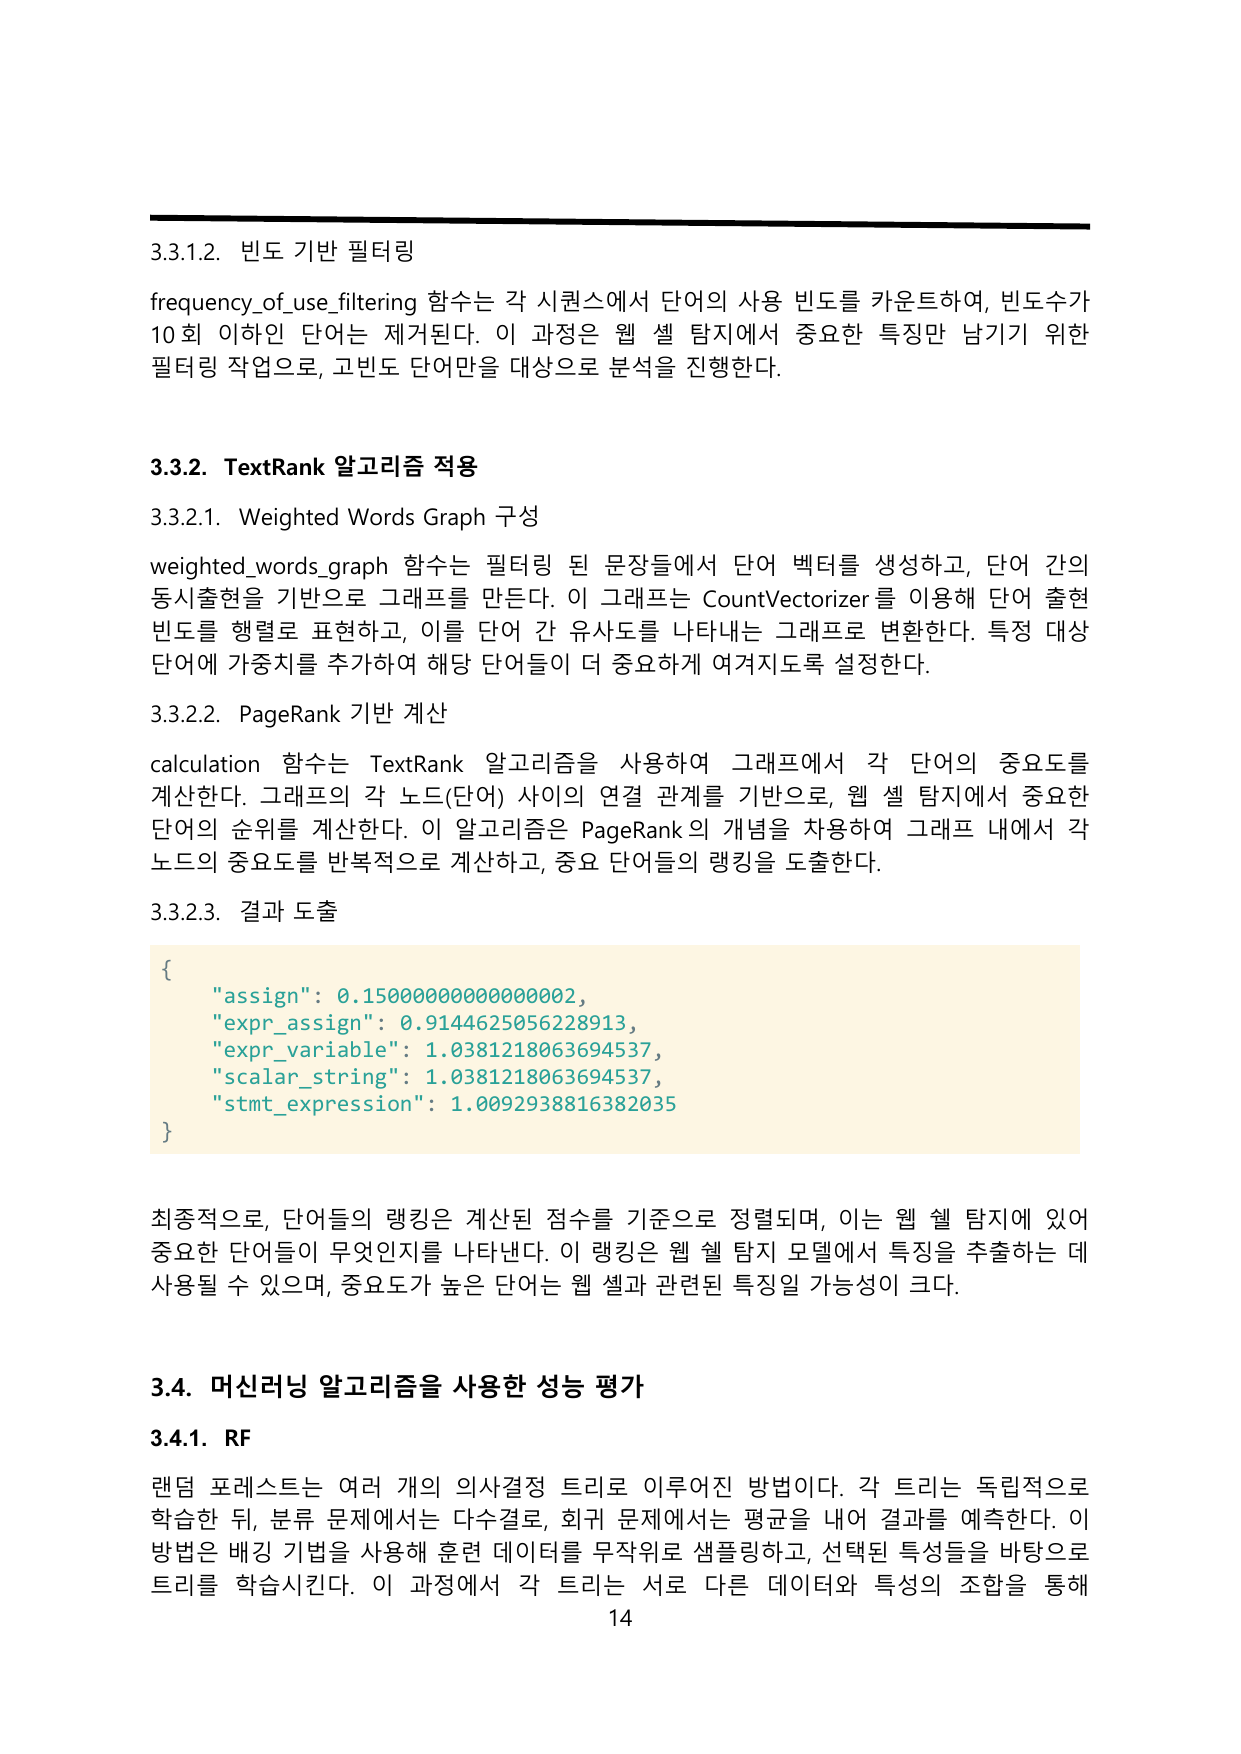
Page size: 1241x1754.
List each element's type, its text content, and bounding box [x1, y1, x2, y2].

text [150, 1471, 1090, 1600]
table_header { "assign": 0.15000000000000002, "expr_assign": 0.9144625056228913, "expr_variable": 1.0381218063694537, "scalar_string": 1.0381218063694537, "stmt_expression": 1.0092938816382035 } [150, 945, 1080, 1154]
subtitle 빈도 기반 필터링 [150, 236, 1090, 266]
list RF [150, 1421, 1090, 1452]
text calculation 함수는 TextRank 알고리즘을 사용하여 그래프에서 각 단어의 중요도를 계산한다. 그래프의 각 노드(단어) 사이의 연결 관계를 기반으로, 웹 셸 탐지에서 중요한 단어의 순위를 계산한다. 이 알고리즘은 PageRank의 개념을 차용하여 그래프 내에서 각 노드의 중요도를 반복적으로 계산하고, 중요 단어들의 랭킹을 도출한다. [150, 747, 1090, 877]
subtitle Weighted Words Graph 구성 [150, 500, 1090, 531]
text frequency_of_use_filtering 함수는 각 시퀀스에서 단어의 사용 빈도를 카운트하여, 빈도수가 10회 이하인 단어는 제거된다. 이 과정은 웹 셸 탐지에서 중요한 특징만 남기기 위한 필터링 작업으로, 고빈도 단어만을 대상으로 분석을 진행한다. [150, 285, 1090, 382]
list 머신러닝 알고리즘을 사용한 성능 평가 [150, 1369, 1090, 1402]
text 최종적으로, 단어들의 랭킹은 계산된 점수를 기준으로 정렬되며, 이는 웹 쉘 탐지에 있어 중요한 단어들이 무엇인지를 나타낸다. 이 랭킹은 웹 쉘 탐지 모델에서 특징을 추출하는 데 사용될 수 있으며, 중요도가 높은 단어는 웹 셸과 관련된 특징일 가능성이 크다. [150, 1204, 1090, 1300]
text weighted_words_graph 함수는 필터링 된 문장들에서 단어 벡터를 생성하고, 단어 간의 동시출현을 기반으로 그래프를 만든다. 이 그래프는 CountVectorizer를 이용해 단어 출현 빈도를 행렬로 표현하고, 이를 단어 간 유사도를 나타내는 그래프로 변환한다. 특정 대상 단어에 가중치를 추가하여 해당 단어들이 더 중요하게 여겨지도록 설정한다. [150, 549, 1090, 679]
subtitle PageRank 기반 계산 [150, 698, 1090, 728]
subtitle TextRank 알고리즘 적용 [150, 450, 1090, 481]
subtitle 결과 도출 [150, 896, 1090, 926]
